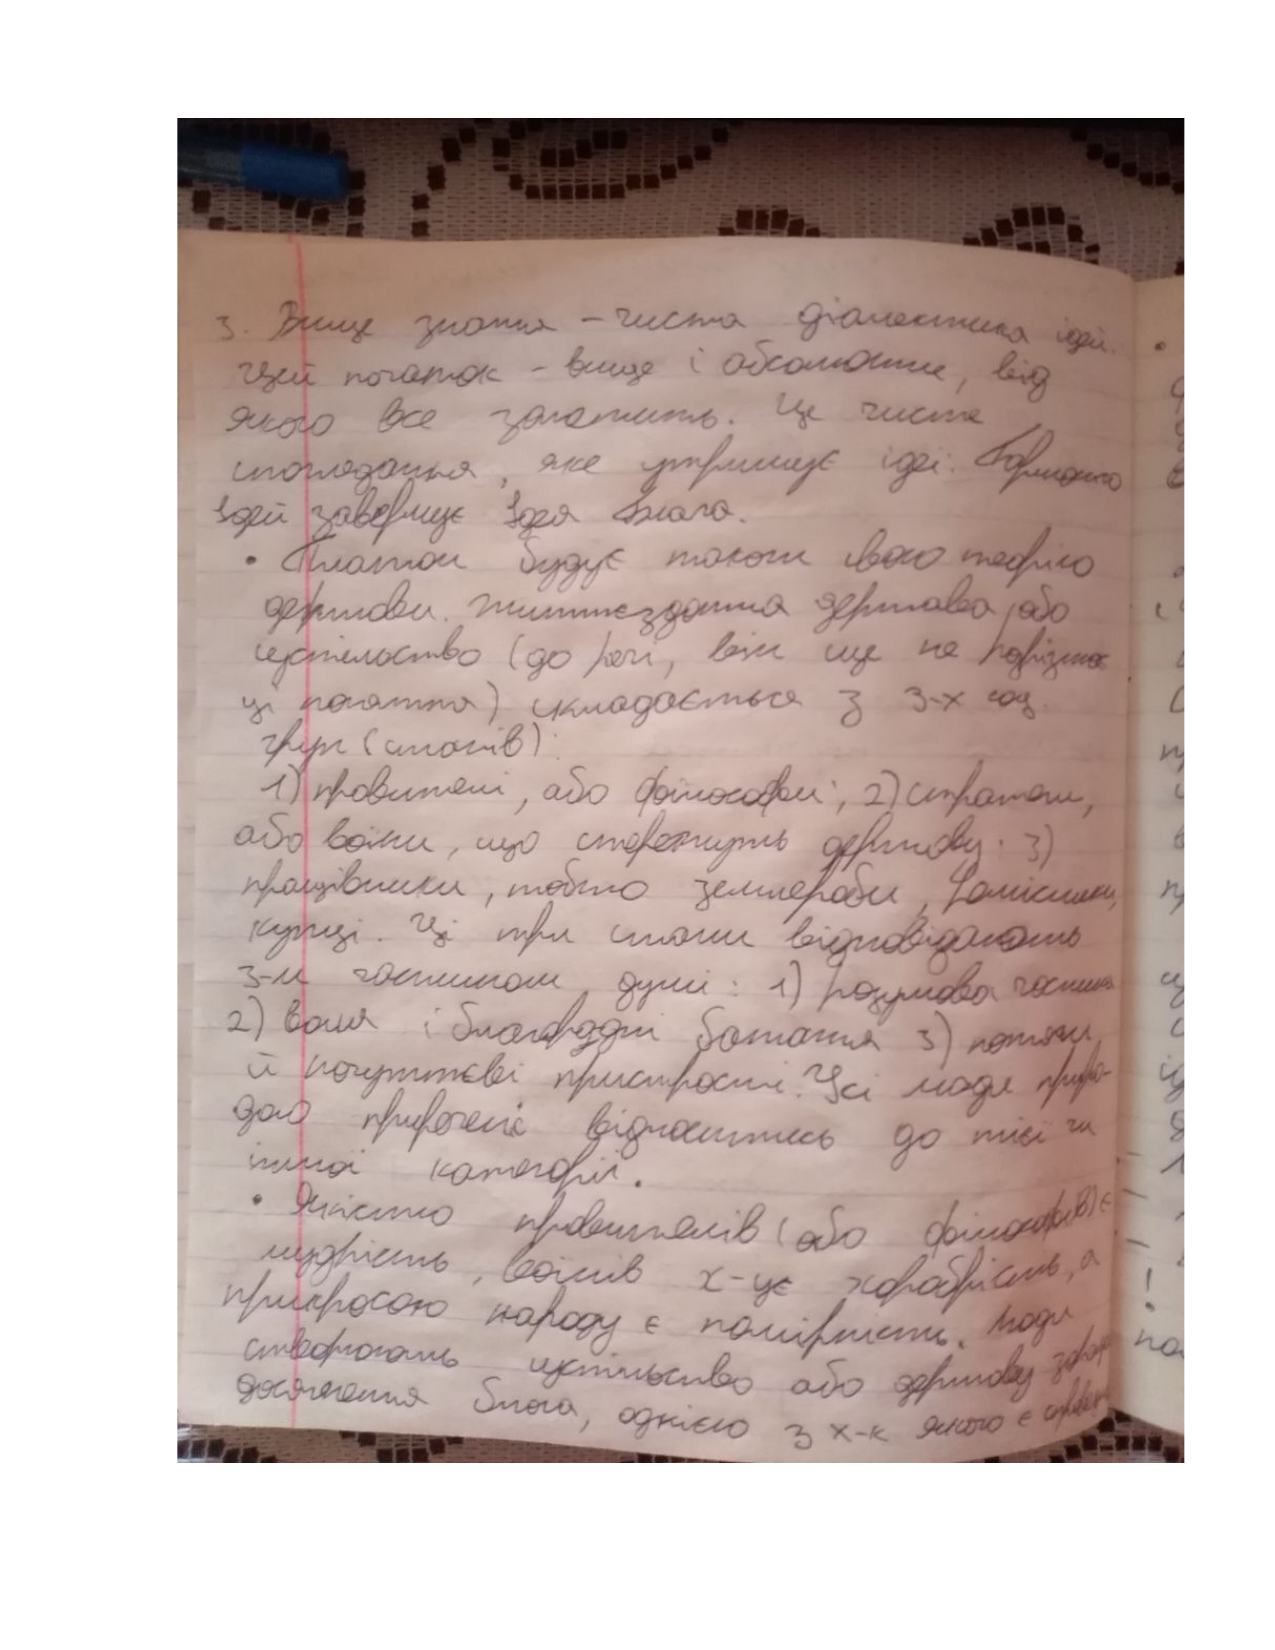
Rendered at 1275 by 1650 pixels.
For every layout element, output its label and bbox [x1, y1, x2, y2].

picture [177, 118, 1185, 1463]
